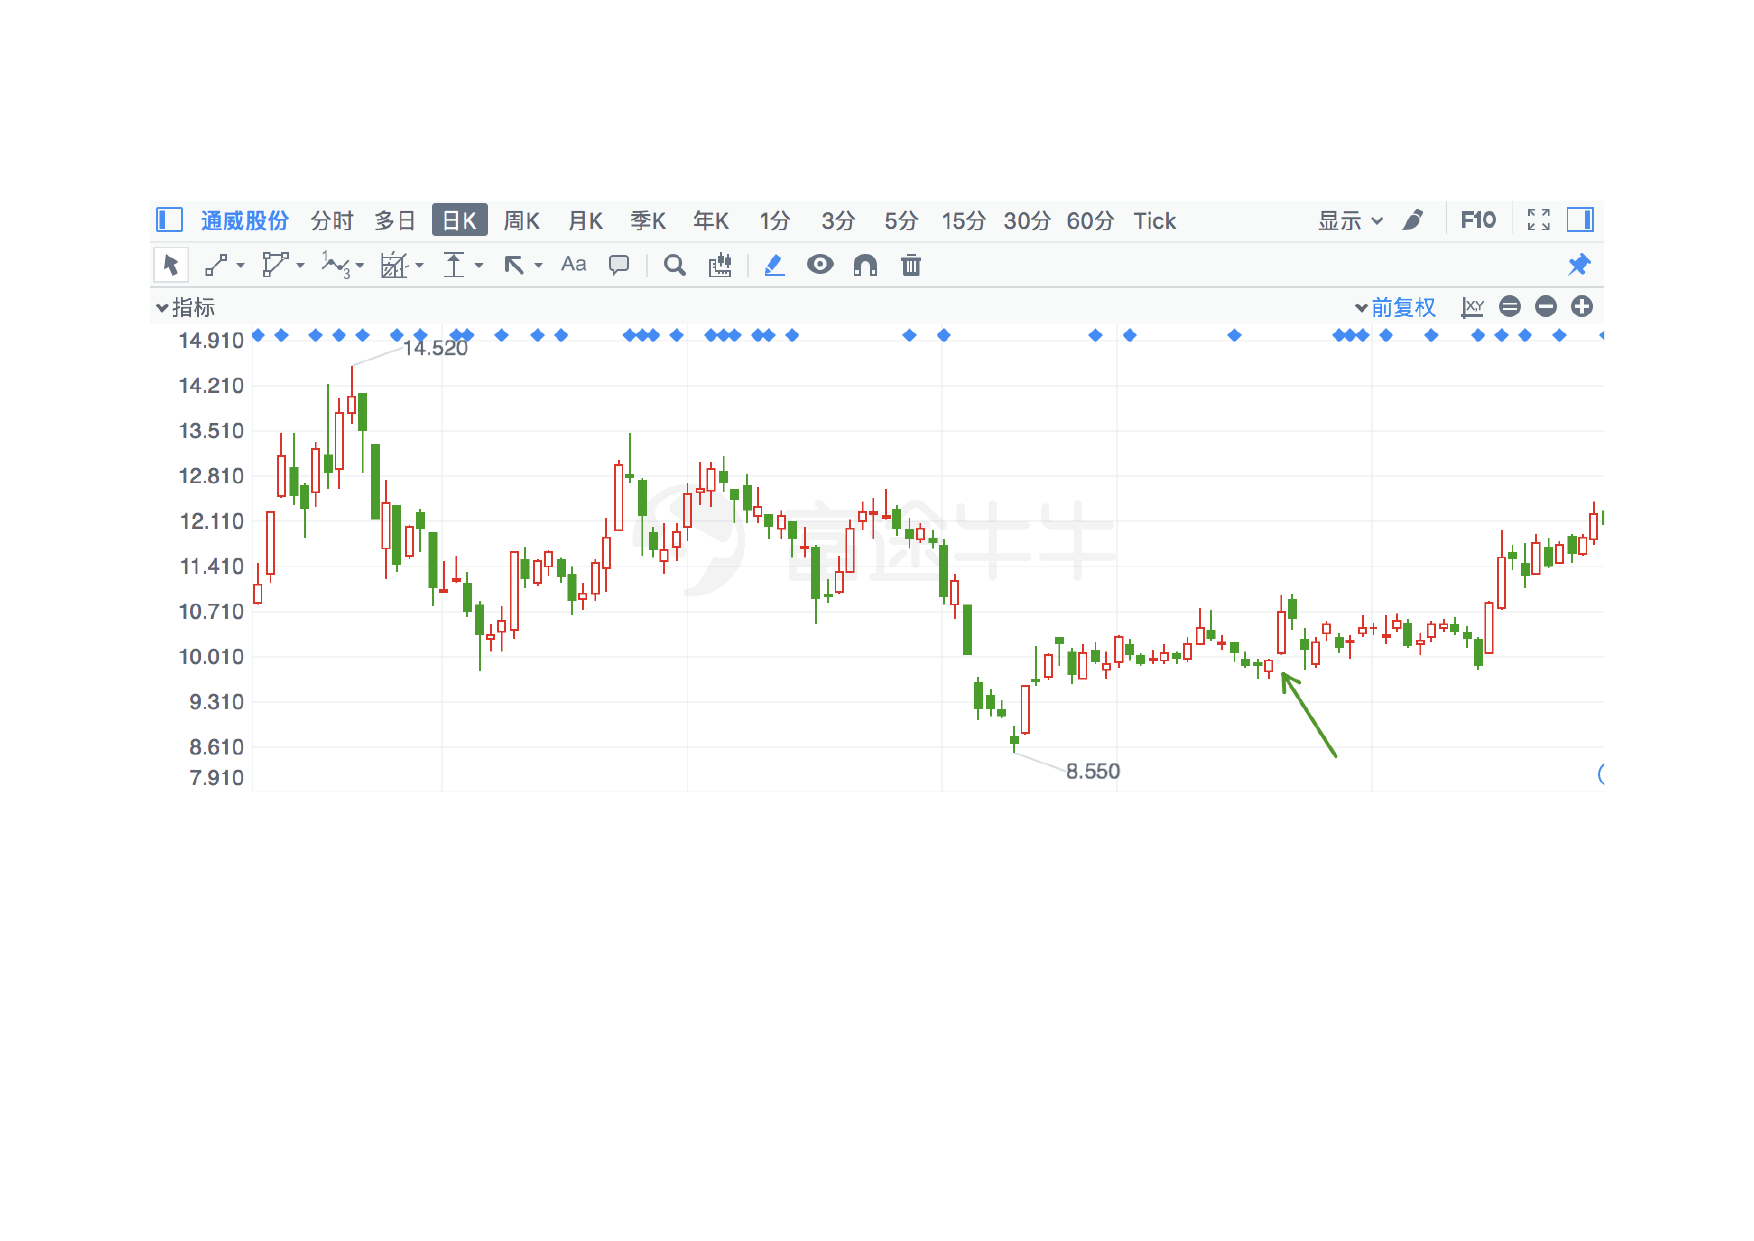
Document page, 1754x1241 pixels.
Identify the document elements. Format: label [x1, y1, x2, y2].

picture [150, 201, 1605, 792]
